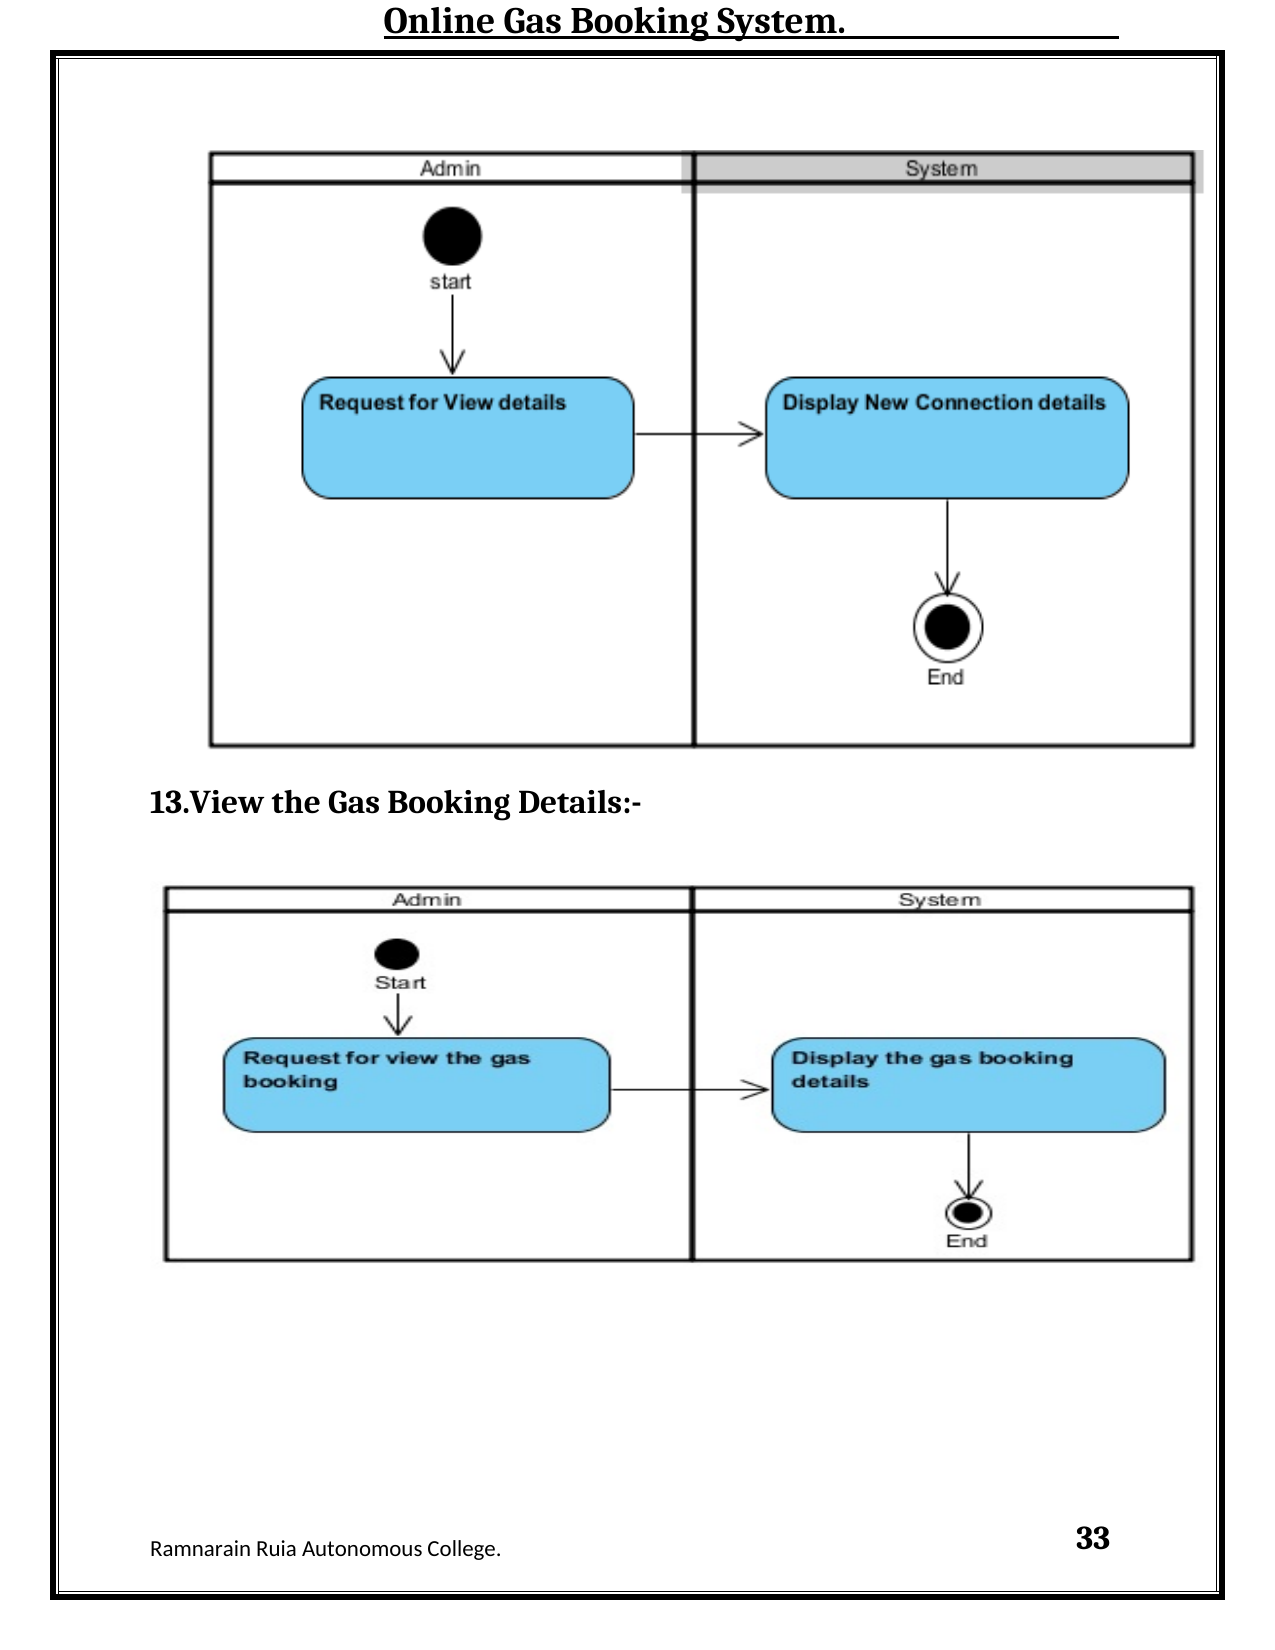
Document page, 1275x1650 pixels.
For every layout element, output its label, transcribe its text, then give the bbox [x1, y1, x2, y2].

picture [187, 150, 1205, 759]
picture [150, 881, 1209, 1274]
text 13.View the Gas Booking Details:-14.Checks Customer Subsidy:- [150, 784, 1125, 881]
